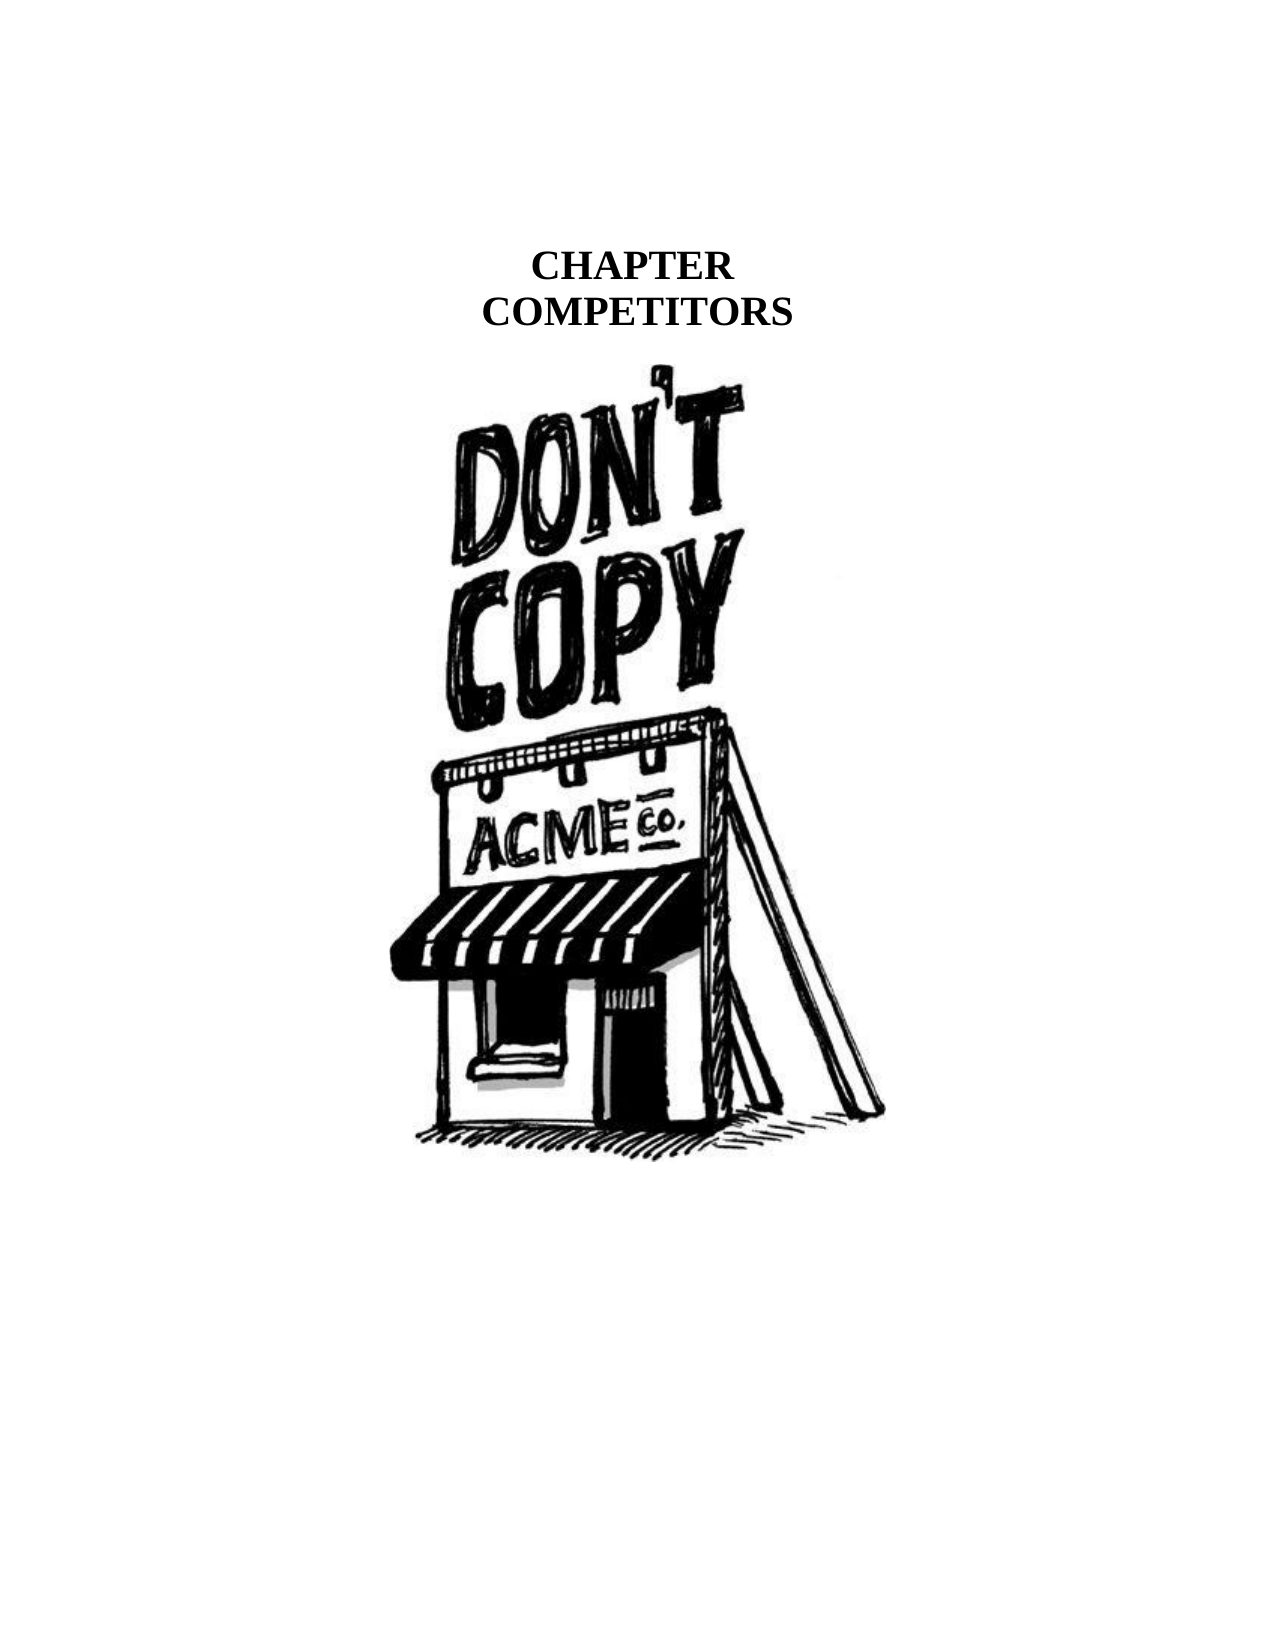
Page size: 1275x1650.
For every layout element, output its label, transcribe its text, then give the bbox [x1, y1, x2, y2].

picture [389, 364, 886, 1162]
text CHAPTER COMPETITORS [480, 243, 795, 334]
